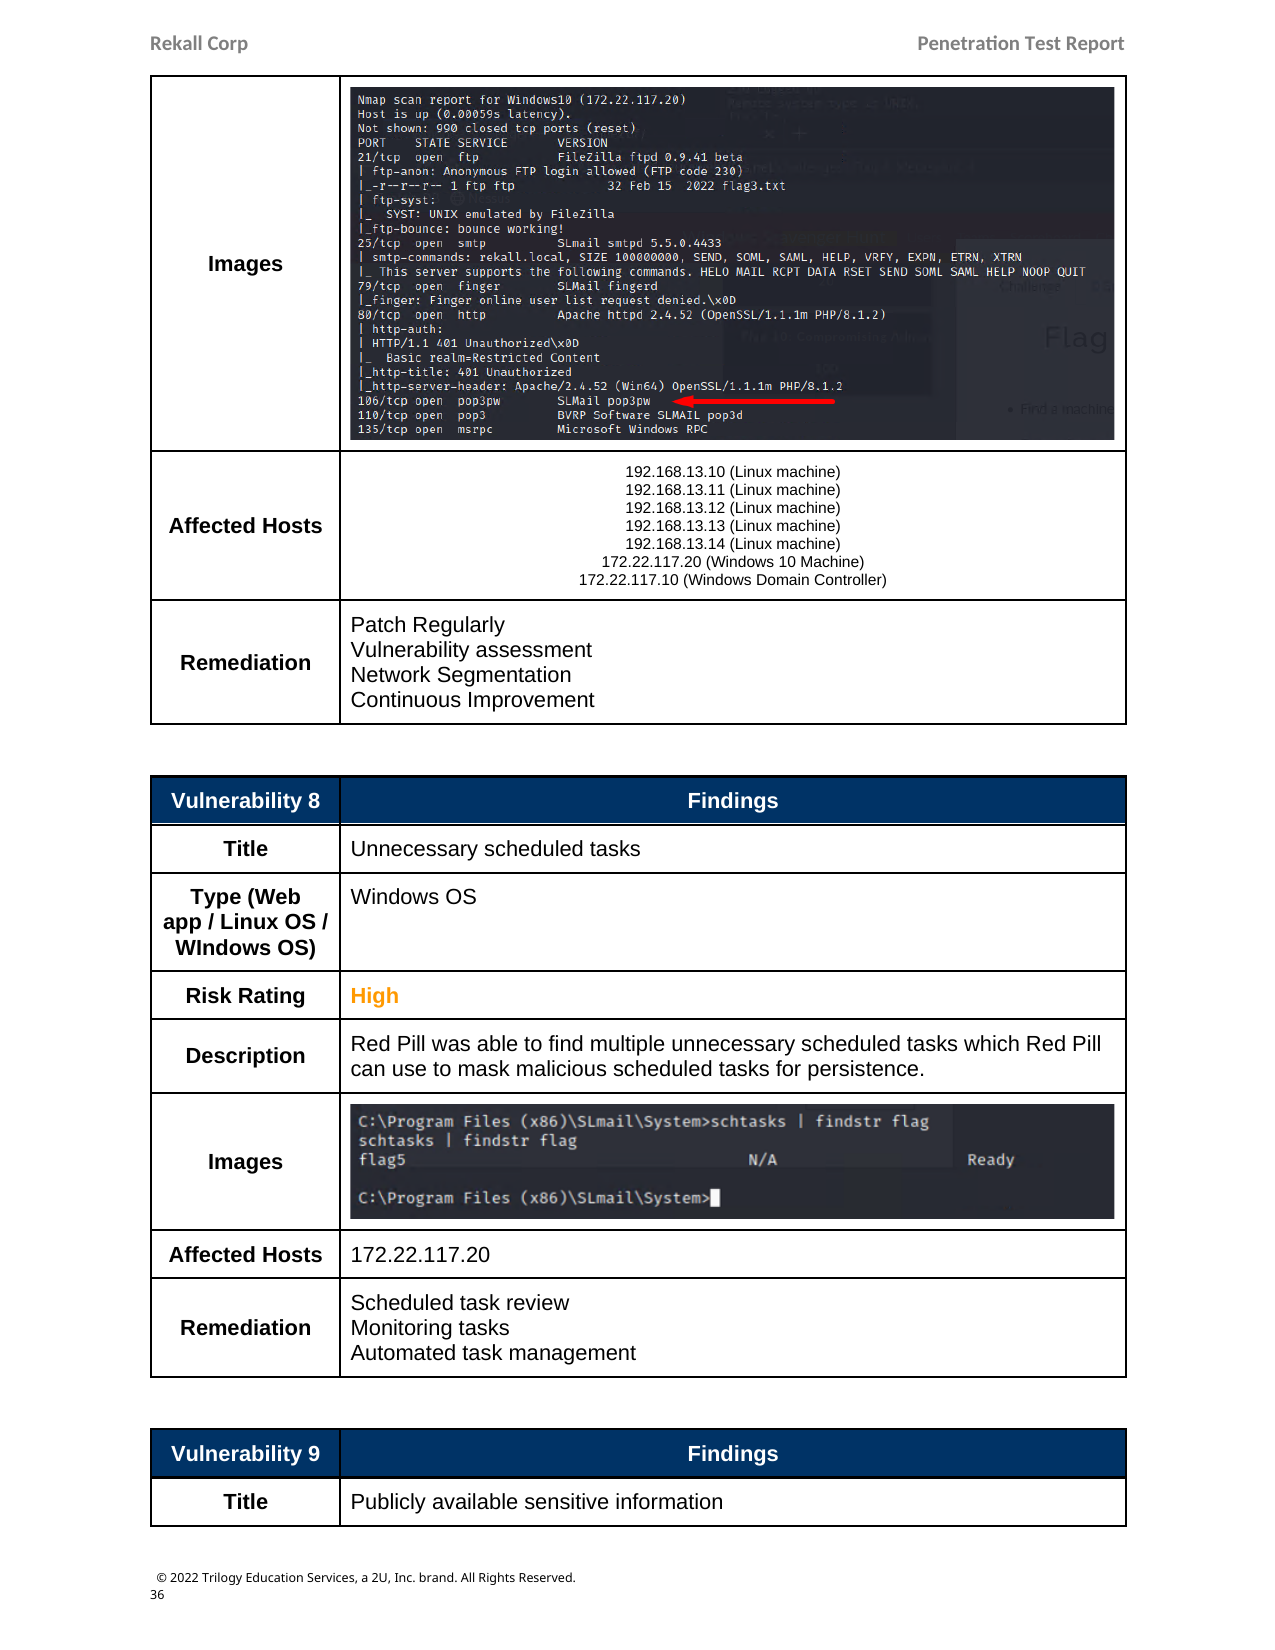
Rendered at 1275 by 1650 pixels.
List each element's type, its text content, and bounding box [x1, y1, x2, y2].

table_cell Red Pill was able to find multiple unnecessary scheduled tasks which Red Pill can use to mask malicious scheduled tasks for persistence. [341, 1020, 1125, 1092]
picture [350, 87, 1115, 440]
table_cell Windows OS [341, 874, 1125, 970]
table_cell [341, 1094, 1125, 1229]
table_cell Patch Regularly Vulnerability assessment Network Segmentation Continuous Improvement [341, 601, 1125, 723]
table_header Findings [341, 1430, 1125, 1476]
table_cell Affected Hosts [152, 452, 339, 599]
table_cell Unnecessary scheduled tasks [341, 826, 1125, 872]
table_cell Affected Hosts [152, 1231, 339, 1277]
table_header Vulnerability 8 [152, 778, 339, 823]
table_cell Description [152, 1020, 339, 1092]
table_cell High [341, 972, 1125, 1018]
table_cell Title [152, 1479, 339, 1524]
table_cell Title [152, 826, 339, 872]
table_cell Scheduled task review Monitoring tasks Automated task management [341, 1279, 1125, 1376]
table_cell Risk Rating [152, 972, 339, 1018]
table_cell Remediation [152, 601, 339, 723]
table_cell 172.22.117.20 [341, 1231, 1125, 1277]
table_cell Type (Web app / Linux OS / WIndows OS) [152, 874, 339, 970]
table_header Findings [341, 778, 1125, 823]
table_cell [341, 77, 1125, 450]
table_cell 192.168.13.10 (Linux machine) 192.168.13.11 (Linux machine) 192.168.13.12 (Linux machine) 192.168.13.13 (Linux machine) 192.168.13.14 (Linux machine) 172.22.117.20 (Windows 10 Machine) 172.22.117.10 (Windows Domain Controller) [341, 452, 1125, 599]
table_cell Publicly available sensitive information [341, 1479, 1125, 1524]
table_header Vulnerability 9 [152, 1430, 339, 1476]
picture [350, 1104, 1115, 1219]
table_cell Remediation [152, 1279, 339, 1376]
table_cell Images [152, 1094, 339, 1229]
table_cell Images [152, 77, 339, 450]
